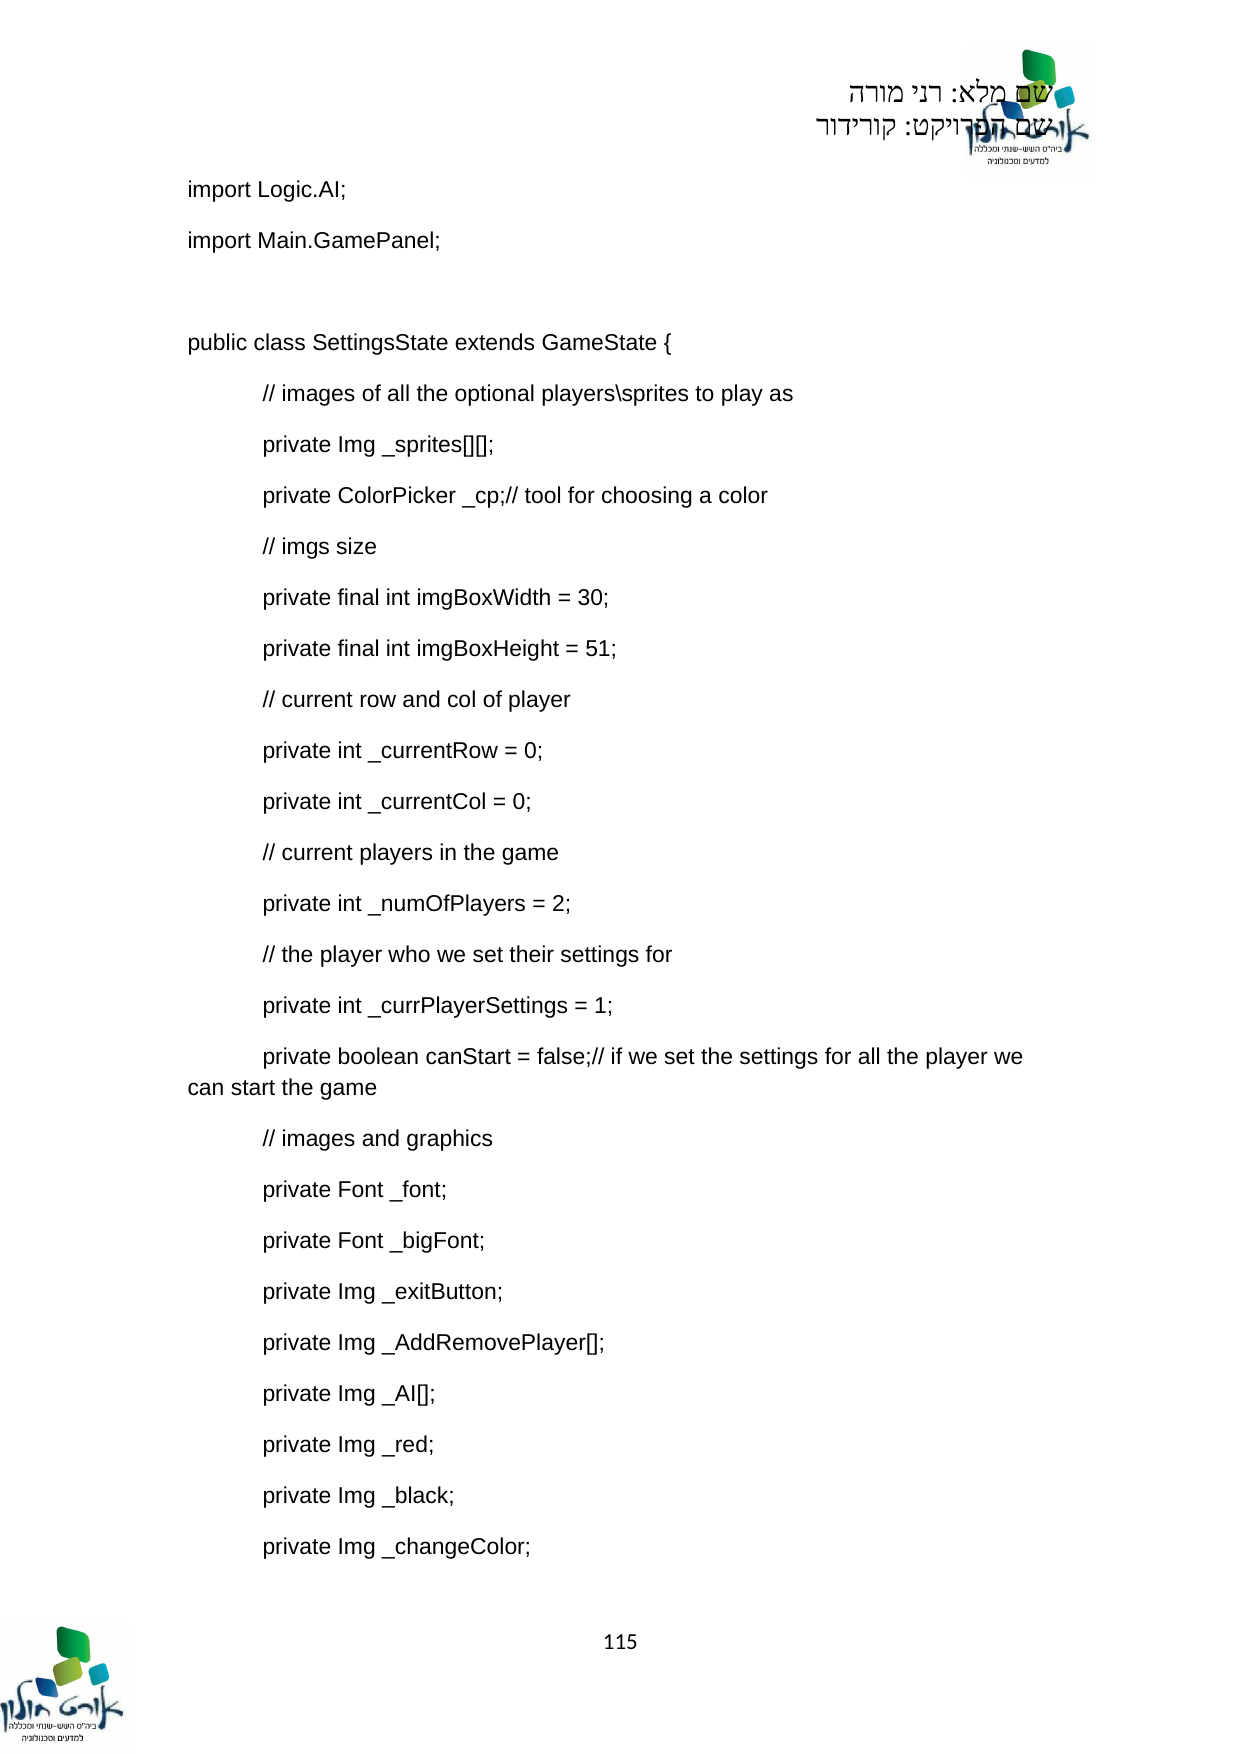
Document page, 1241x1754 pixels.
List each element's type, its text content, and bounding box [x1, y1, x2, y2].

text private Img _red; [187, 1431, 1053, 1457]
text private boolean canStart = false;// if we set the settings for all the player we can start the game [187, 1043, 1053, 1100]
text private Img _changeColor; [187, 1533, 1053, 1559]
text private final int imgBoxWidth = 30; [187, 584, 1053, 610]
text private final int imgBoxHeight = 51; [187, 635, 1053, 661]
text private ColorPicker _cp;// tool for choosing a color [187, 482, 1053, 508]
text private int _currPlayerSettings = 1; [187, 992, 1053, 1019]
text private Img _exitButton; [187, 1278, 1053, 1304]
text import Logic.AI; [187, 176, 1053, 202]
text private Img _sprites[][]; [187, 431, 1053, 457]
picture [0, 1622, 131, 1754]
text private Img _AI[]; [187, 1380, 1053, 1406]
text private Font _bigFont; [187, 1227, 1053, 1253]
text // images and graphics [187, 1124, 1053, 1151]
text // images of all the optional players\sprites to play as [187, 380, 1053, 406]
text private int _numOfPlayers = 2; [187, 890, 1053, 917]
text private int _currentRow = 0; [187, 737, 1053, 763]
text private Img _AddRemovePlayer[]; [187, 1329, 1053, 1355]
text private int _currentCol = 0; [187, 788, 1053, 814]
picture [965, 46, 1097, 178]
text // imgs size [187, 533, 1053, 559]
text private Img _black; [187, 1482, 1053, 1508]
text import Main.GamePanel; [187, 227, 1053, 253]
text // the player who we set their settings for [187, 941, 1053, 968]
text public class SettingsState extends GameState { [187, 329, 1053, 355]
text // current row and col of player [187, 686, 1053, 712]
text // current players in the game [187, 839, 1053, 866]
text private Font _font; [187, 1176, 1053, 1202]
